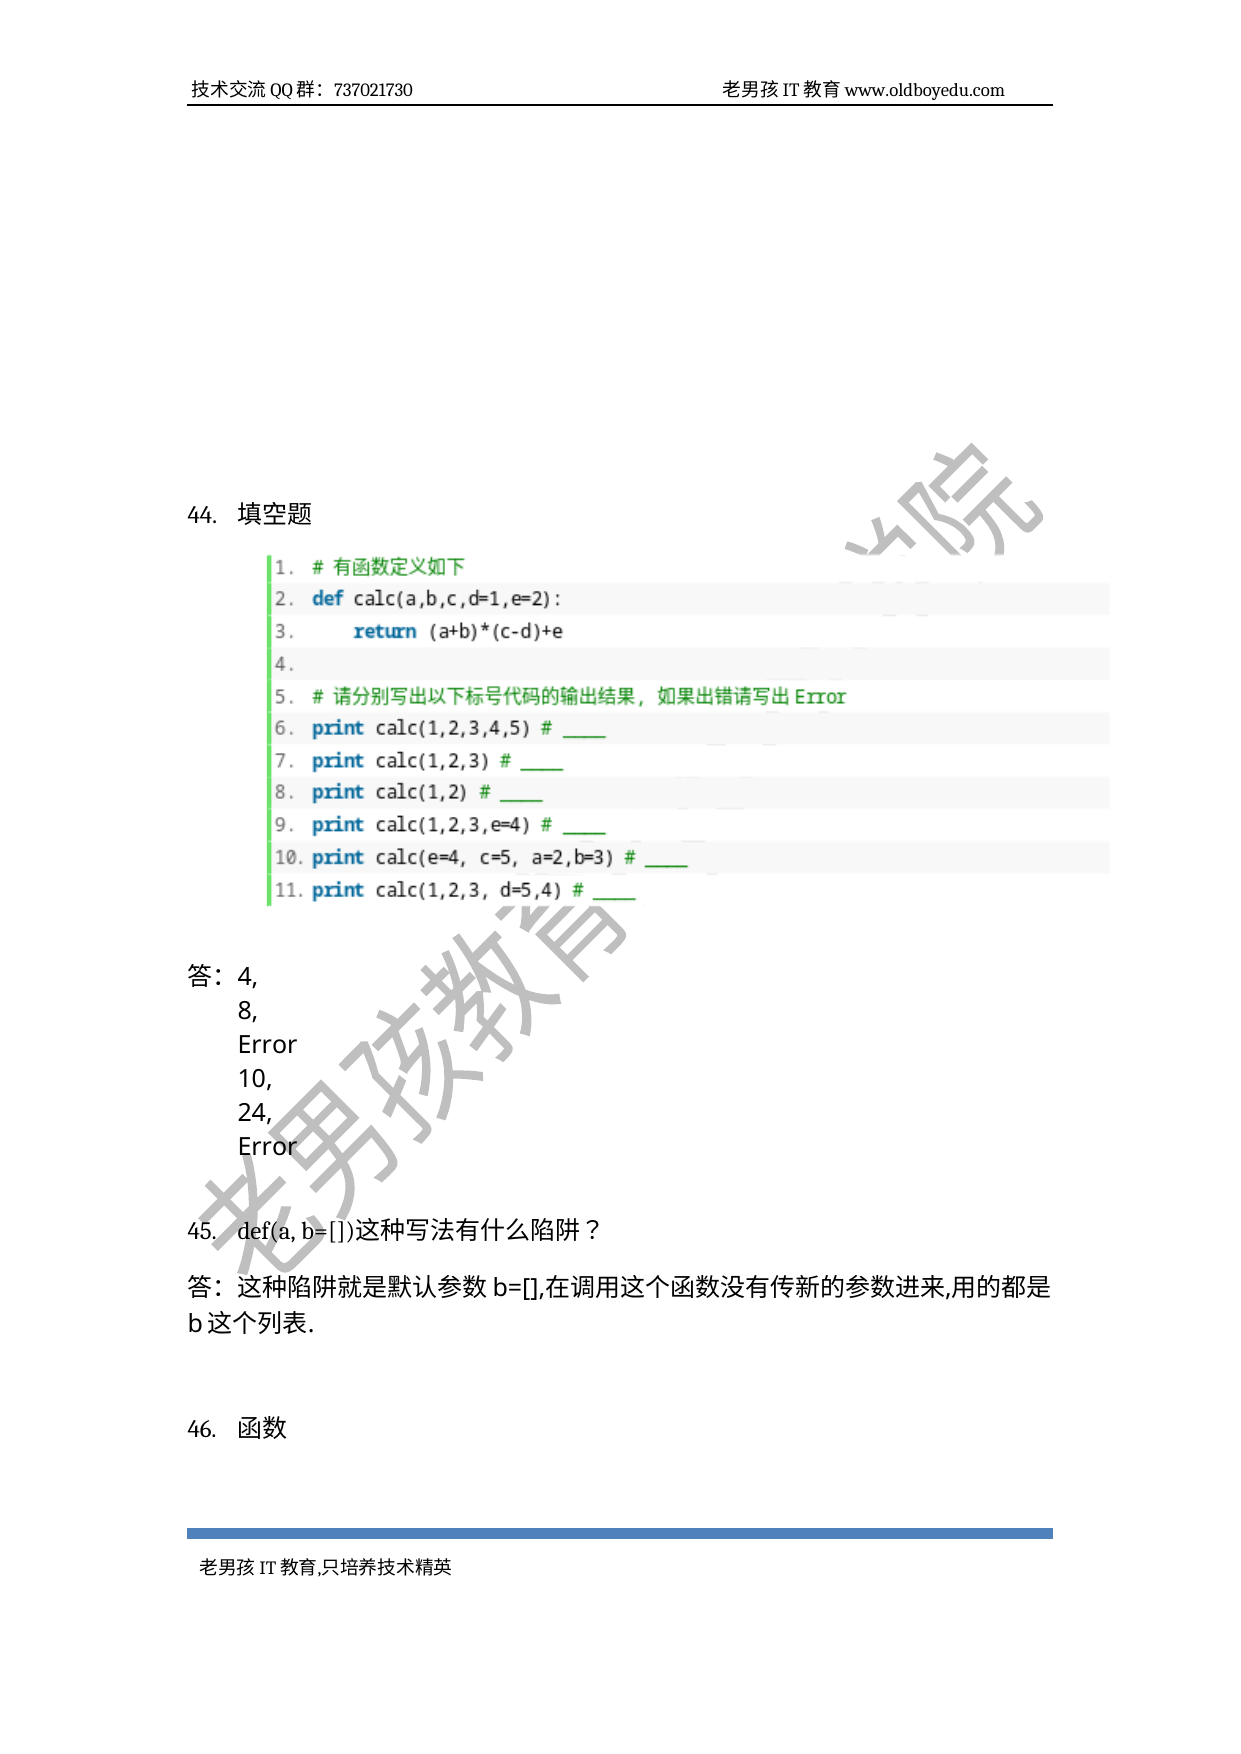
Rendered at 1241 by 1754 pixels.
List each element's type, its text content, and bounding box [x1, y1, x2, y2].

list def(a, b=[])这种写法有什么陷阱？ [187, 1213, 1053, 1247]
text Error [237, 1027, 1053, 1061]
text 8, [237, 993, 1053, 1027]
text 答：这种陷阱就是默认参数b=[],在调用这个函数没有传新的参数进来,用的都是b这个列表. [187, 1268, 1053, 1340]
text 10, [237, 1061, 1053, 1095]
list 填空题 [187, 497, 1053, 531]
text Error [237, 1129, 1053, 1163]
text 答：4, [187, 957, 1053, 993]
text 24, [237, 1095, 1053, 1129]
list 函数 [187, 1411, 1053, 1444]
